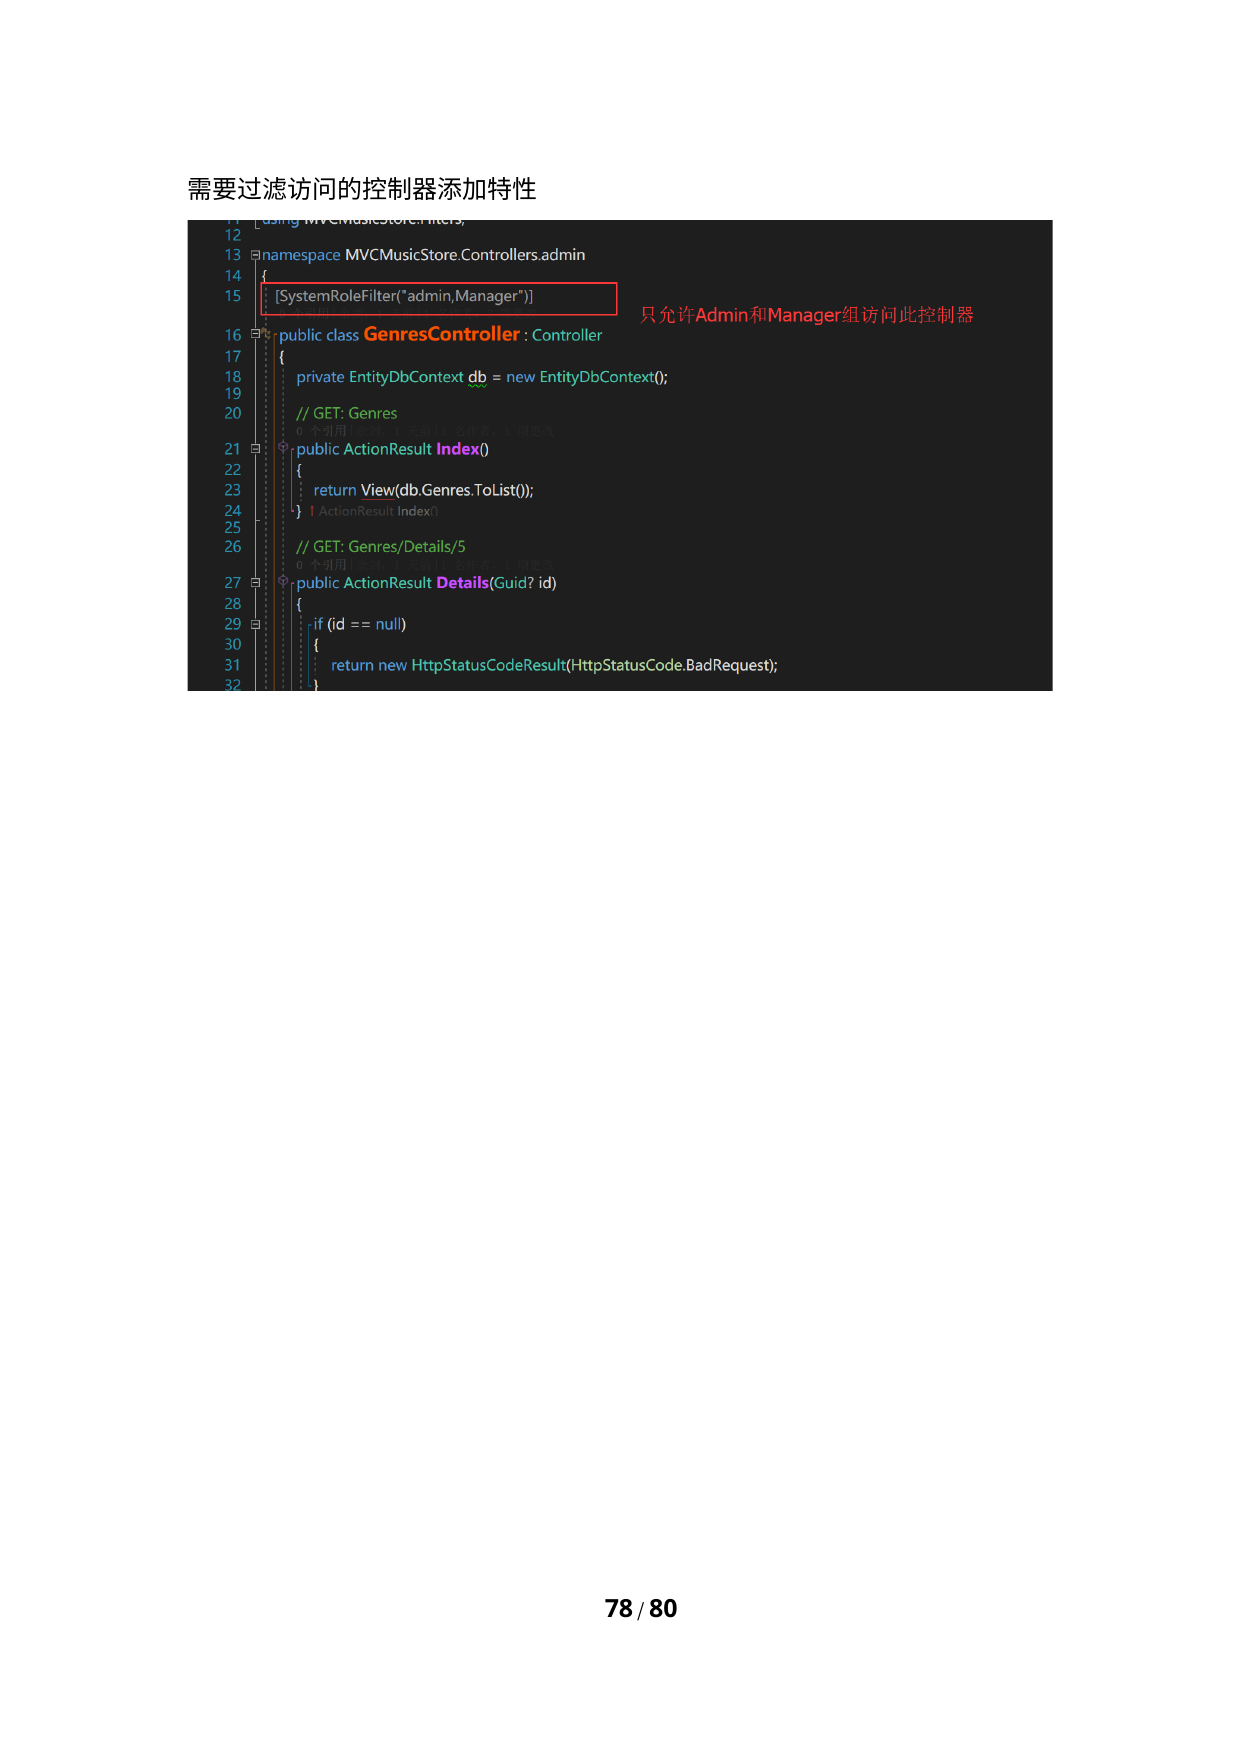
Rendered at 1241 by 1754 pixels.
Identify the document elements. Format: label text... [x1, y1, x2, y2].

picture [187, 220, 1053, 691]
text 需要过滤访问的控制器添加特性 [187, 156, 1053, 220]
